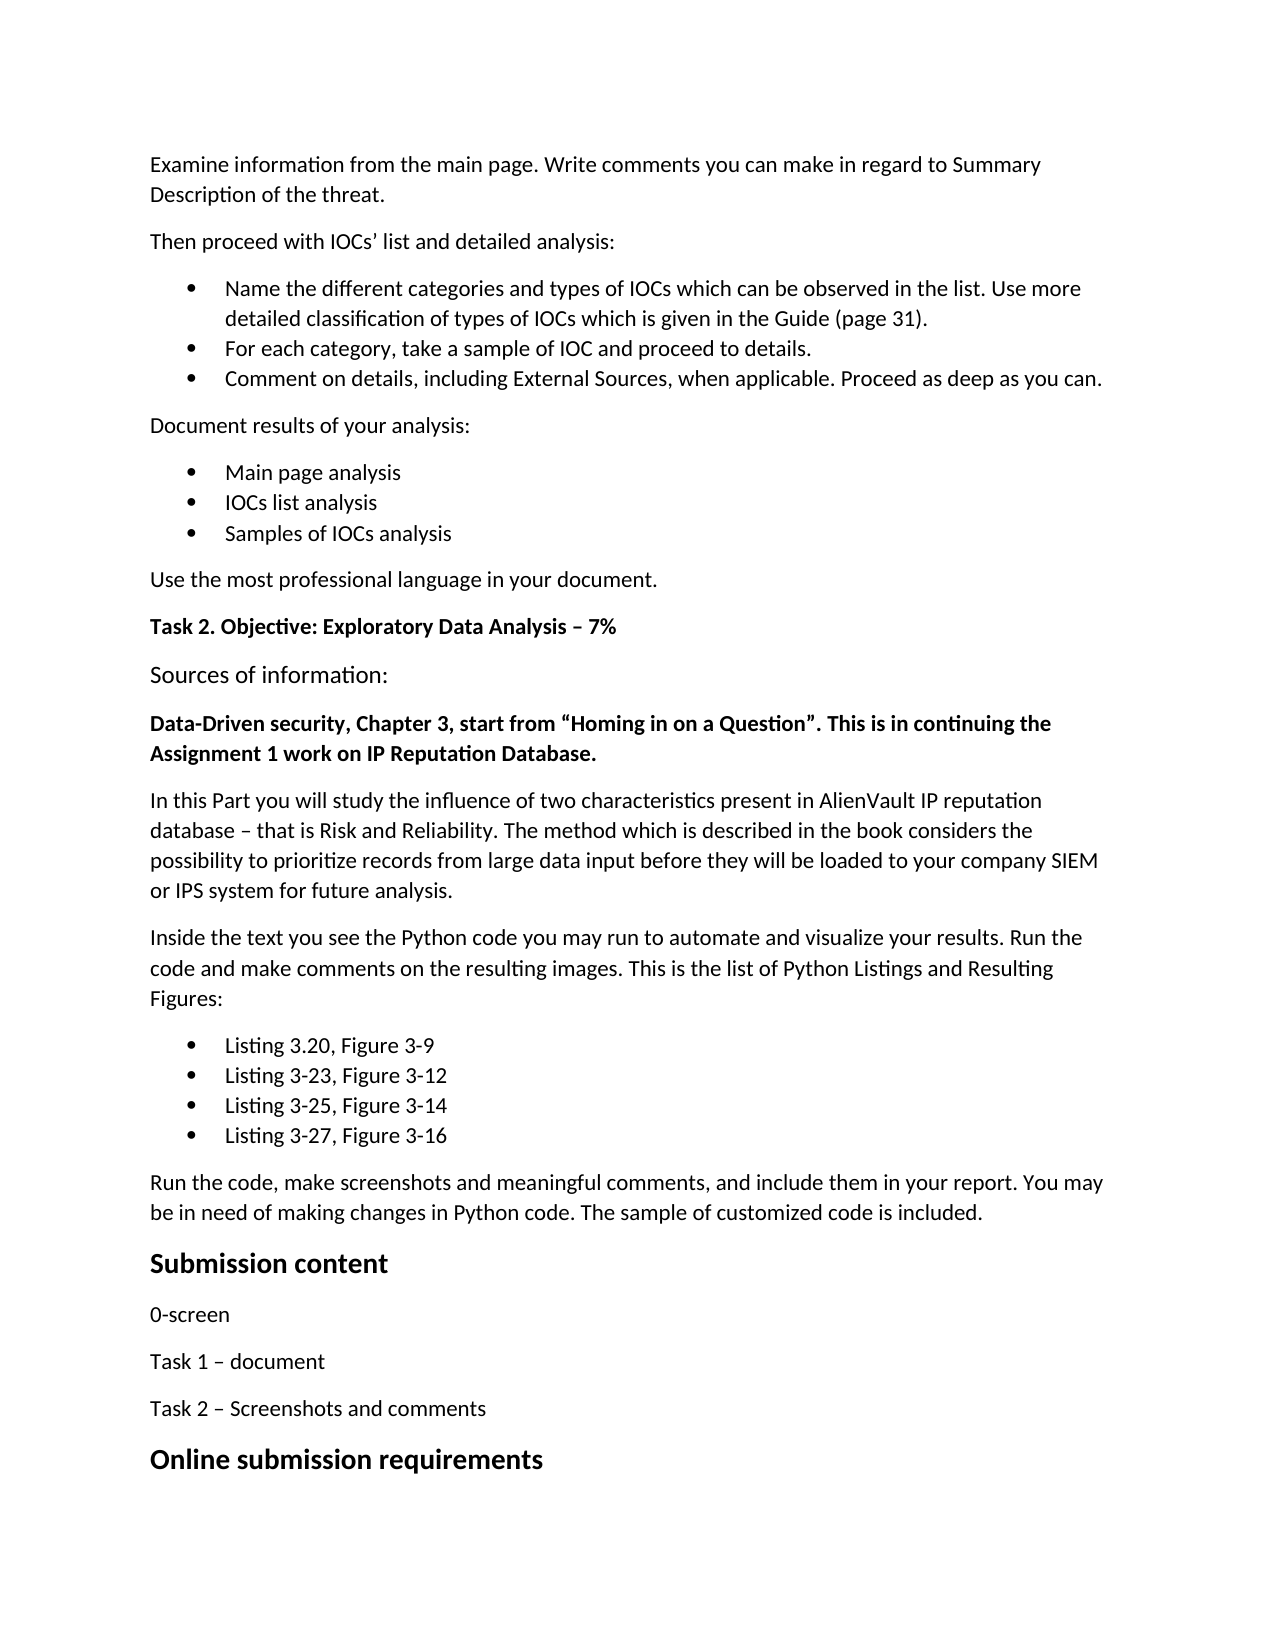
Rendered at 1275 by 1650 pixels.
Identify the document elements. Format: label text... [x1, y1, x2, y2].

list Listing 3-25, Figure 3-14 [187, 1091, 1125, 1119]
list Comment on details, including External Sources, when applicable. Proceed as deep as you can. [187, 364, 1125, 393]
text Sources of information: [150, 659, 1125, 690]
text Use the most professional language in your document. [150, 566, 1125, 594]
text Online submission requirements [150, 1441, 1125, 1477]
text Submission content [150, 1245, 1125, 1281]
list IOCs list analysis [187, 488, 1125, 517]
text Task 1 – document [150, 1347, 1125, 1375]
list For each category, take a sample of IOC and proceed to details. [187, 334, 1125, 362]
text Examine information from the main page. Write comments you can make in regard to Summary Description of the threat. [150, 150, 1125, 208]
list Listing 3-27, Figure 3-16 [187, 1121, 1125, 1149]
text Document results of your analysis: [150, 411, 1125, 439]
list Listing 3-23, Figure 3-12 [187, 1061, 1125, 1089]
text Data-Driven security, Chapter 3, start from “Homing in on a Question”. This is in continuing the Assignment 1 work on IP Reputation Database. [150, 709, 1125, 767]
list Samples of IOCs analysis [187, 519, 1125, 547]
text In this Part you will study the influence of two characteristics present in AlienVault IP reputation database – that is Risk and Reliability. The method which is described in the book considers the possibility to prioritize records from large data input before they will be loaded to your company SIEM or IPS system for future analysis. [150, 786, 1125, 905]
text Inside the text you see the Python code you may run to automate and visualize your results. Run the code and make comments on the resulting images. This is the list of Python Listings and Resulting Figures: [150, 923, 1125, 1012]
list Main page analysis [187, 458, 1125, 486]
text Run the code, make screenshots and meaningful comments, and include them in your report. You may be in need of making changes in Python code. The sample of customized code is included. [150, 1168, 1125, 1227]
list Name the different categories and types of IOCs which can be observed in the list. Use more detailed classification of types of IOCs which is given in the Guide (page 31). [187, 274, 1125, 332]
text Task 2. Objective: Exploratory Data Analysis – 7% [150, 612, 1125, 641]
text Task 2 – Screenshots and comments [150, 1394, 1125, 1422]
text 0-screen [150, 1301, 1125, 1328]
list Listing 3.20, Figure 3-9 [187, 1031, 1125, 1059]
text Then proceed with IOCs’ list and detailed analysis: [150, 227, 1125, 255]
